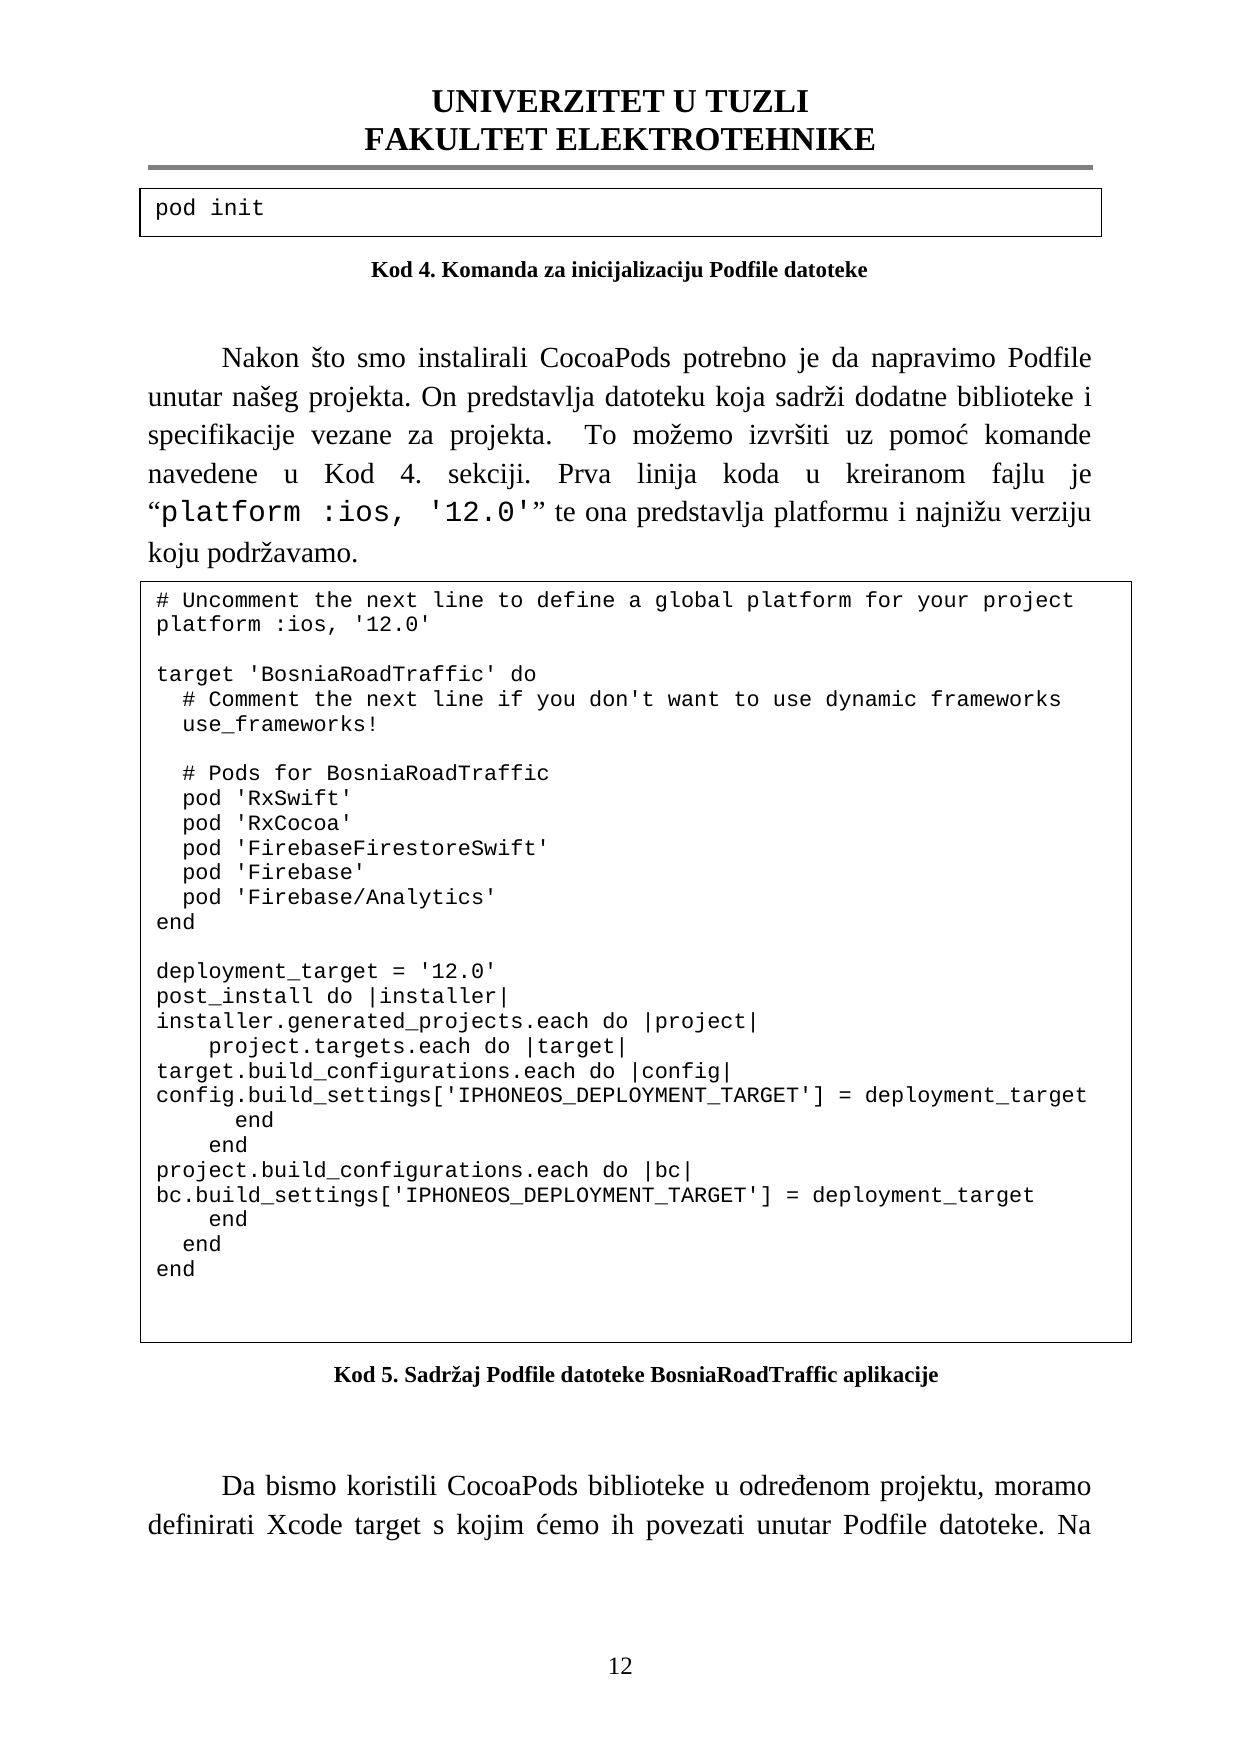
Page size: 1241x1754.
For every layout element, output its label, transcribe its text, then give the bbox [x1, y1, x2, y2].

text Nakon što smo instalirali CocoaPods potrebno je da napravimo Podfile unutar našeg projekta. On predstavlja datoteku koja sadrži dodatne biblioteke i specifikacije vezane za projekta. To možemo izvršiti uz pomoć komande navedene u Kod 4. sekciji. Prva linija koda u kreiranom fajlu je “platform :ios, '12.0'” te ona predstavlja platformu i najnižu verziju koju podržavamo. [148, 340, 1093, 569]
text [148, 1468, 1093, 1541]
